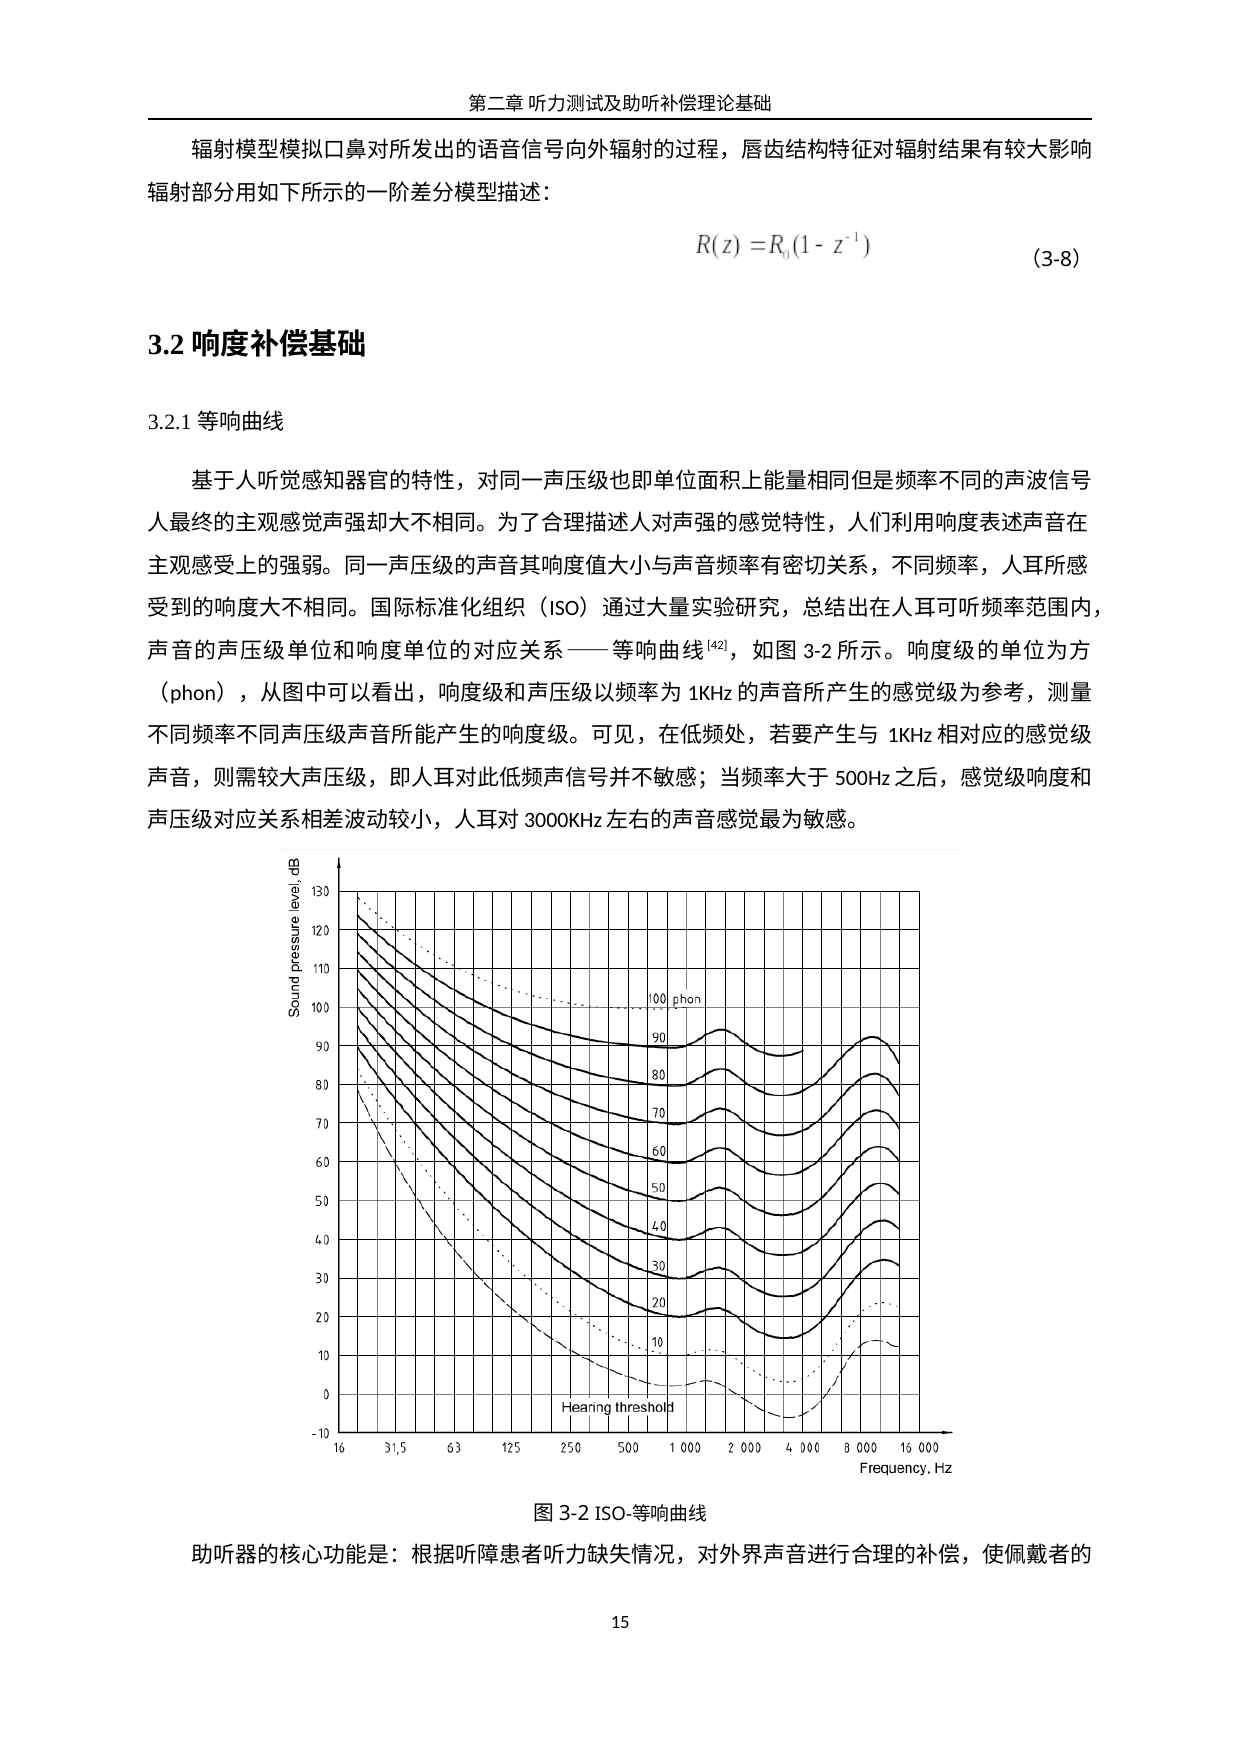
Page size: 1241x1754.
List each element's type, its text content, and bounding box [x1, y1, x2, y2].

picture [280, 849, 960, 1482]
text （3-8） [148, 215, 1092, 283]
text 辐射模型模拟口鼻对所发出的语音信号向外辐射的过程，唇齿结构特征对辐射结果有较大影响。辐射部分用如下所示的一阶差分模型描述： [148, 131, 1092, 207]
text 图3-2 ISO-等响曲线 [148, 1495, 1092, 1529]
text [148, 1536, 1092, 1570]
text 3.2.1 等响曲线 [148, 403, 1092, 437]
text 3.2 响度补偿基础 [148, 308, 1092, 376]
text 基于人听觉感知器官的特性，对同一声压级也即单位面积上能量相同但是频率不同的声波信号，人最终的主观感觉声强却大不相同。为了合理描述人对声强的感觉特性，人们利用响度表述声音在主观感受上的强弱。同一声压级的声音其响度值大小与声音频率有密切关系，不同频率，人耳所感受到的响度大不相同。国际标准化组织（ISO）通过大量实验研究，总结出在人耳可听频率范围内，声音的声压级单位和响度单位的对应关系——等响曲线[42]，如图3-2所示。响度级的单位为方（phon），从图中可以看出，响度级和声压级以频率为1KHz的声音所产生的感觉级为参考，测量不同频率不同声压级声音所能产生的响度级。可见，在低频处，若要产生与1KHz相对应的感觉级声音，则需较大声压级，即人耳对此低频声信号并不敏感；当频率大于500Hz之后，感觉级响度和声压级对应关系相差波动较小，人耳对3000KHz左右的声音感觉最为敏感。 [148, 462, 1092, 835]
